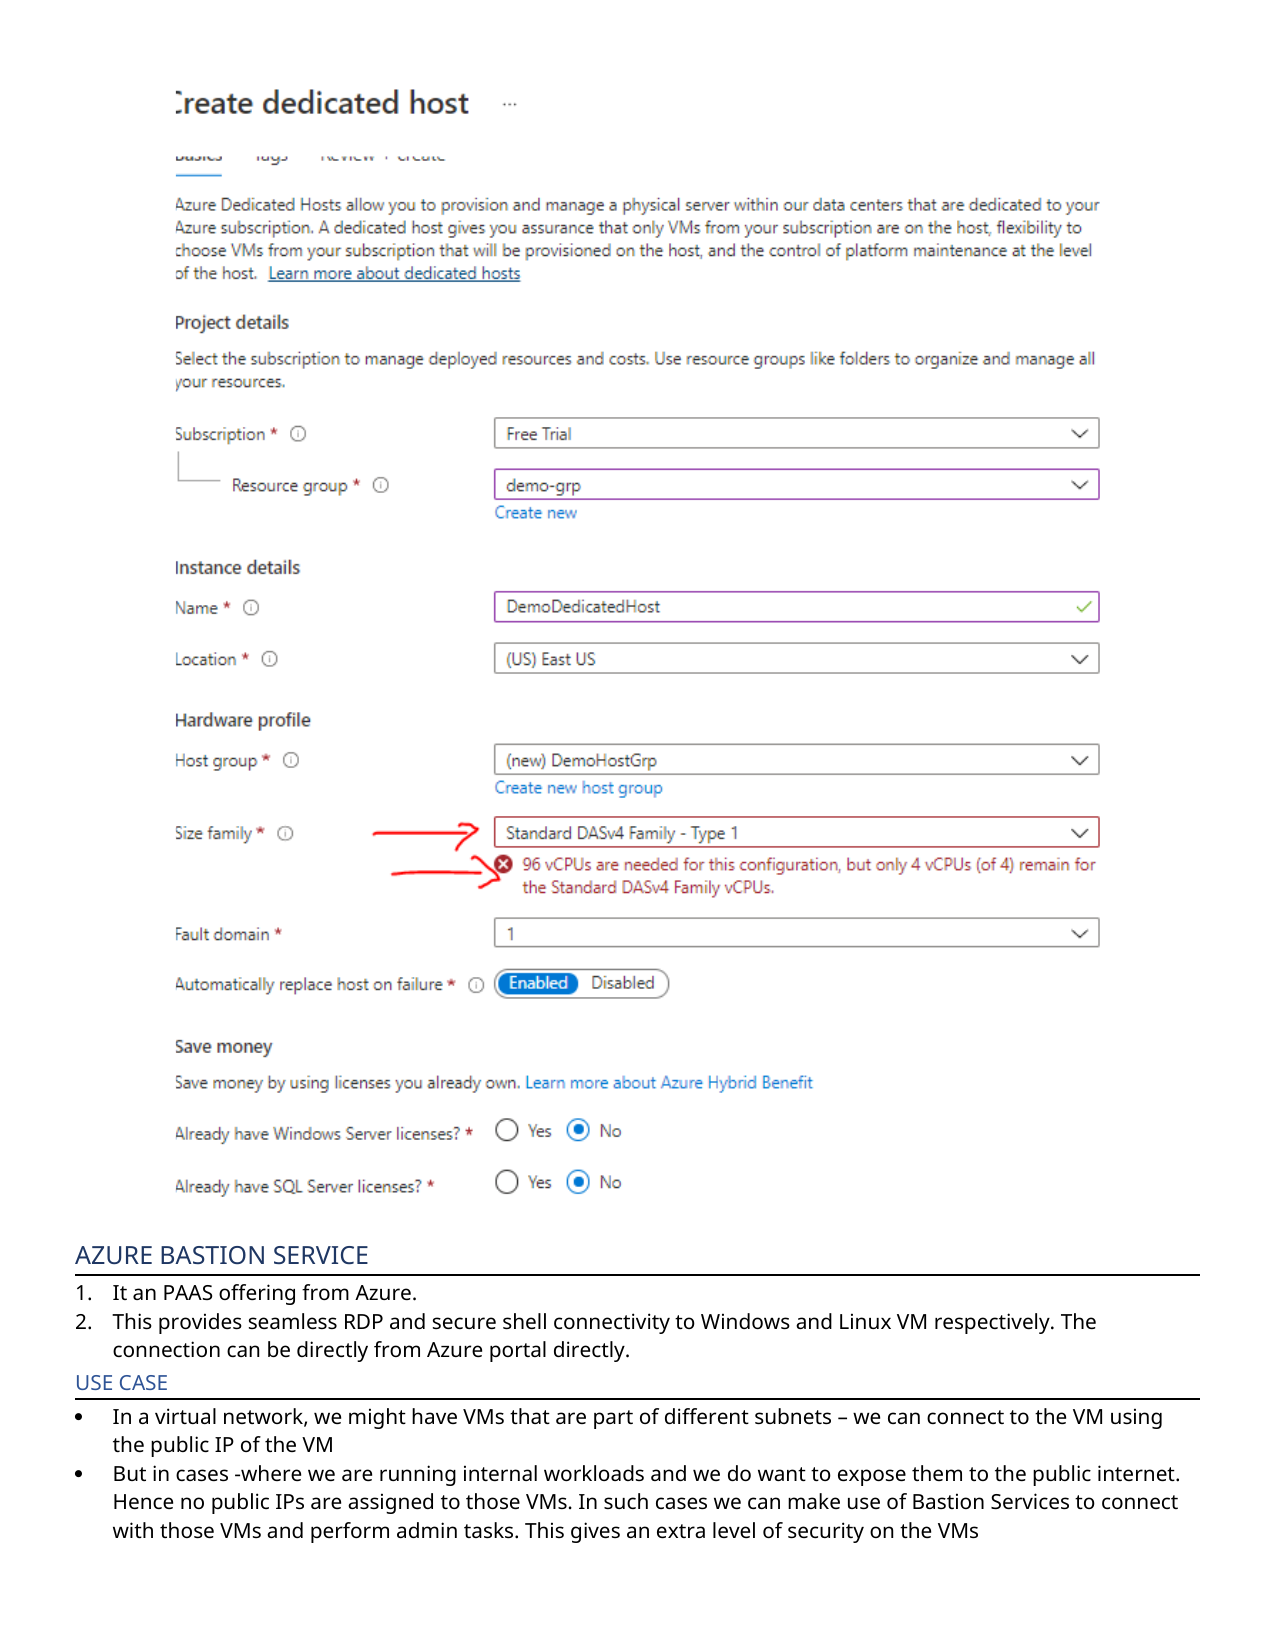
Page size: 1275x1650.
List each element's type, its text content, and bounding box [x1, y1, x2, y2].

subtitle AZURE BASTION SERVICE [75, 1238, 1200, 1274]
list It an PAAS offering from Azure. [75, 1278, 1200, 1307]
list This provides seamless RDP and secure shell connectivity to Windows and Linux VM respectively. The connection can be directly from Azure portal directly. [75, 1307, 1200, 1364]
picture [175, 75, 1137, 1234]
subtitle USE CASE [75, 1368, 1200, 1398]
list But in cases -where we are running internal workloads and we do want to expose them to the public internet. Hence no public IPs are assigned to those VMs. In such cases we can make use of Bastion Services to connect with those VMs and perform admin tasks. This gives an extra level of security on the VMs [75, 1459, 1200, 1544]
list In a virtual network, we might have VMs that are part of different subnets – we can connect to the VM using the public IP of the VM [75, 1402, 1200, 1459]
